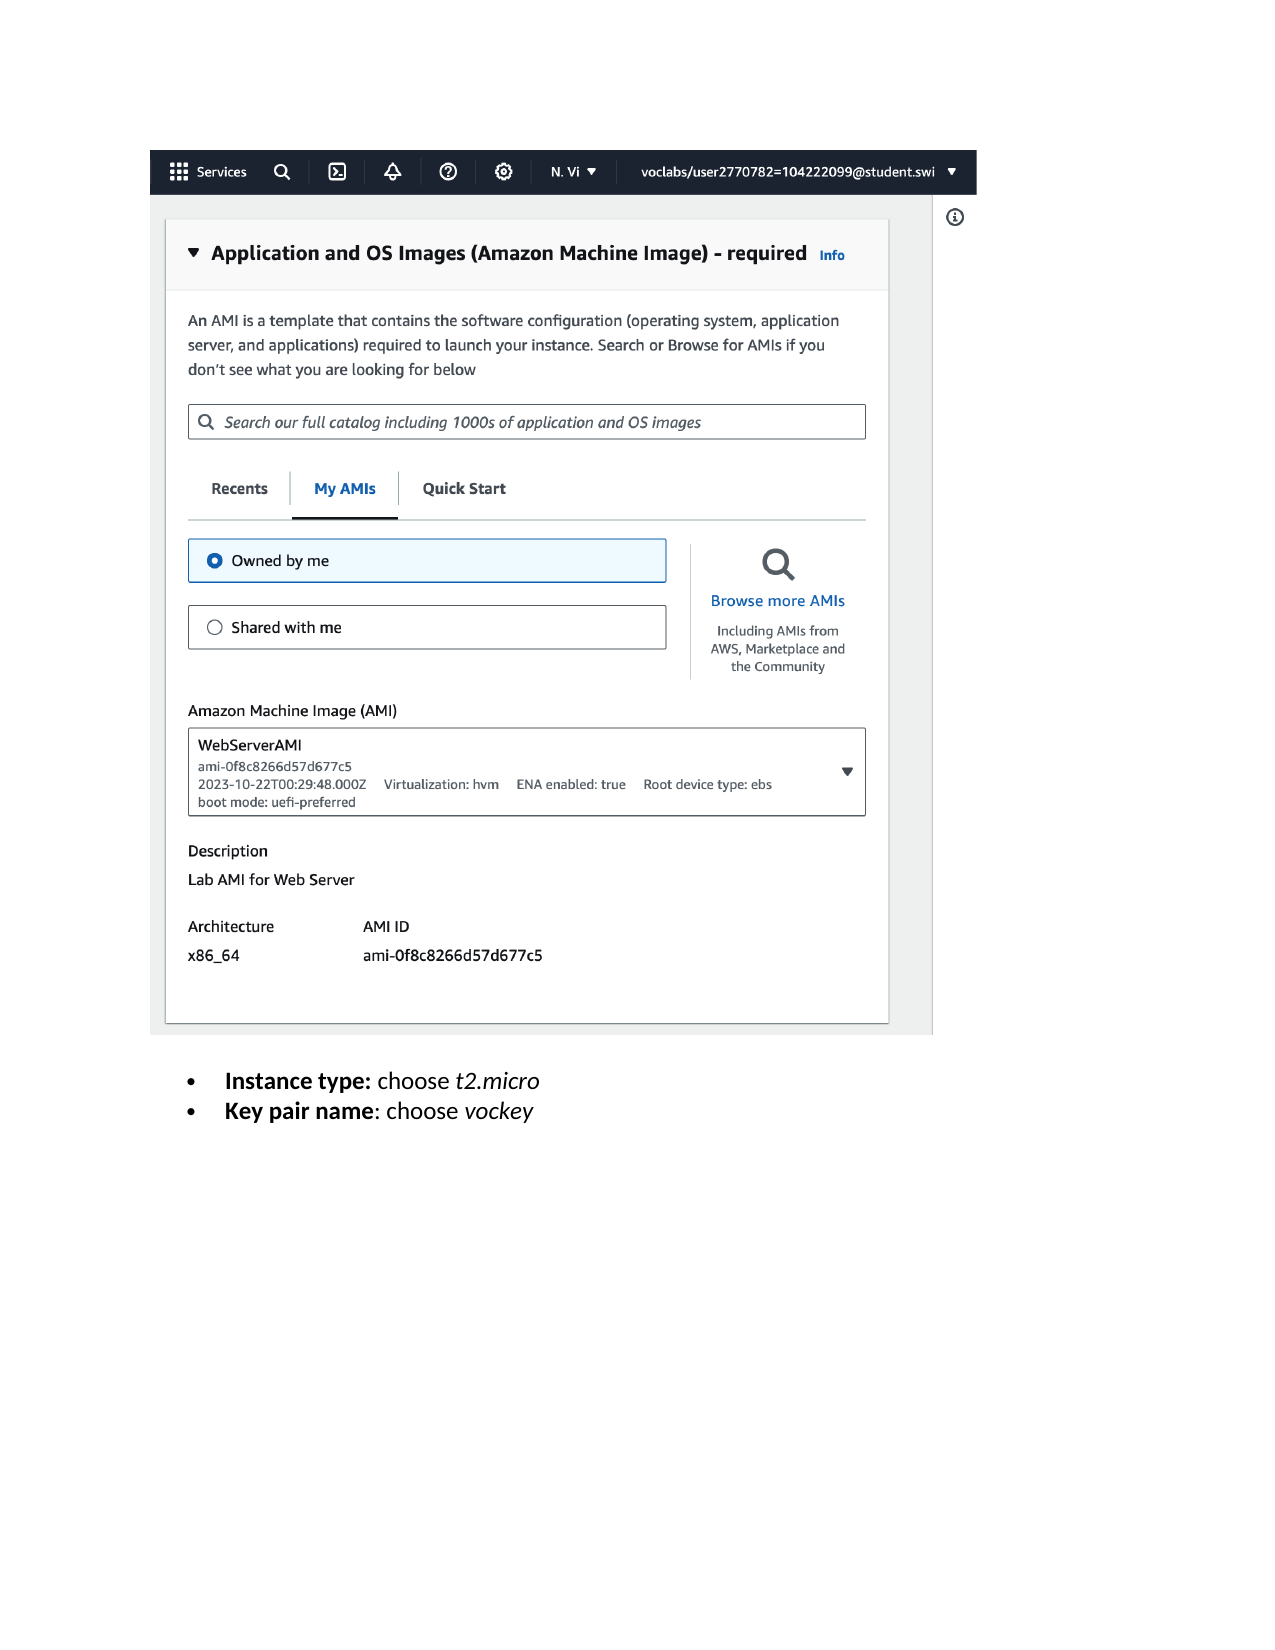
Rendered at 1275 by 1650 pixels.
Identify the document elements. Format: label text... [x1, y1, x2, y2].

list Instance type: choose t2.micro [187, 1065, 1125, 1096]
list Key pair name: choose vockey [187, 1096, 1125, 1126]
picture [150, 150, 977, 1035]
